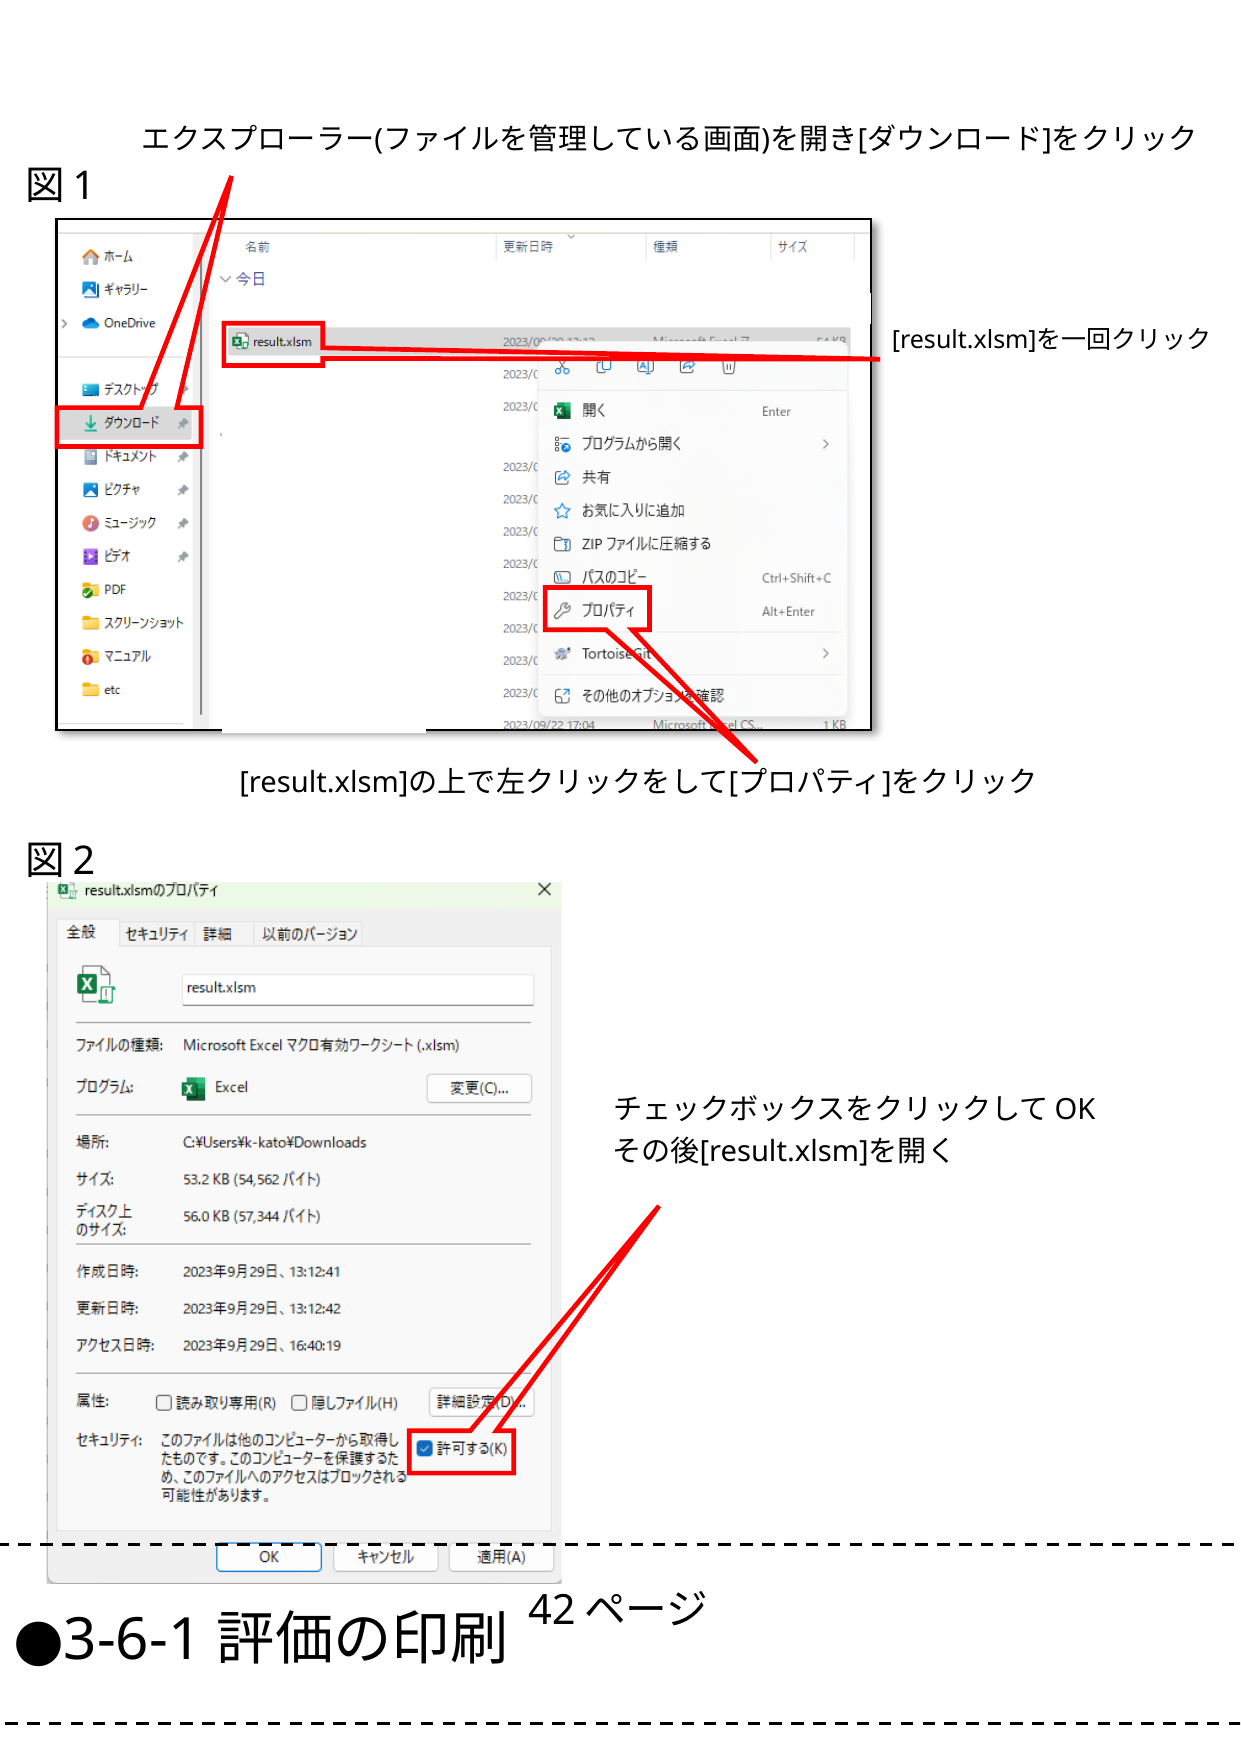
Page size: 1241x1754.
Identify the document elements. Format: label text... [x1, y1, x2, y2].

text 図1 [25, 145, 1215, 220]
picture [412, 1327, 562, 1470]
picture [548, 590, 706, 713]
picture [58, 220, 870, 729]
text 図2 [25, 820, 1215, 895]
picture [46, 882, 562, 1584]
picture [326, 324, 870, 356]
picture [227, 326, 560, 363]
picture [326, 361, 870, 729]
picture [60, 220, 218, 444]
picture [58, 220, 211, 405]
